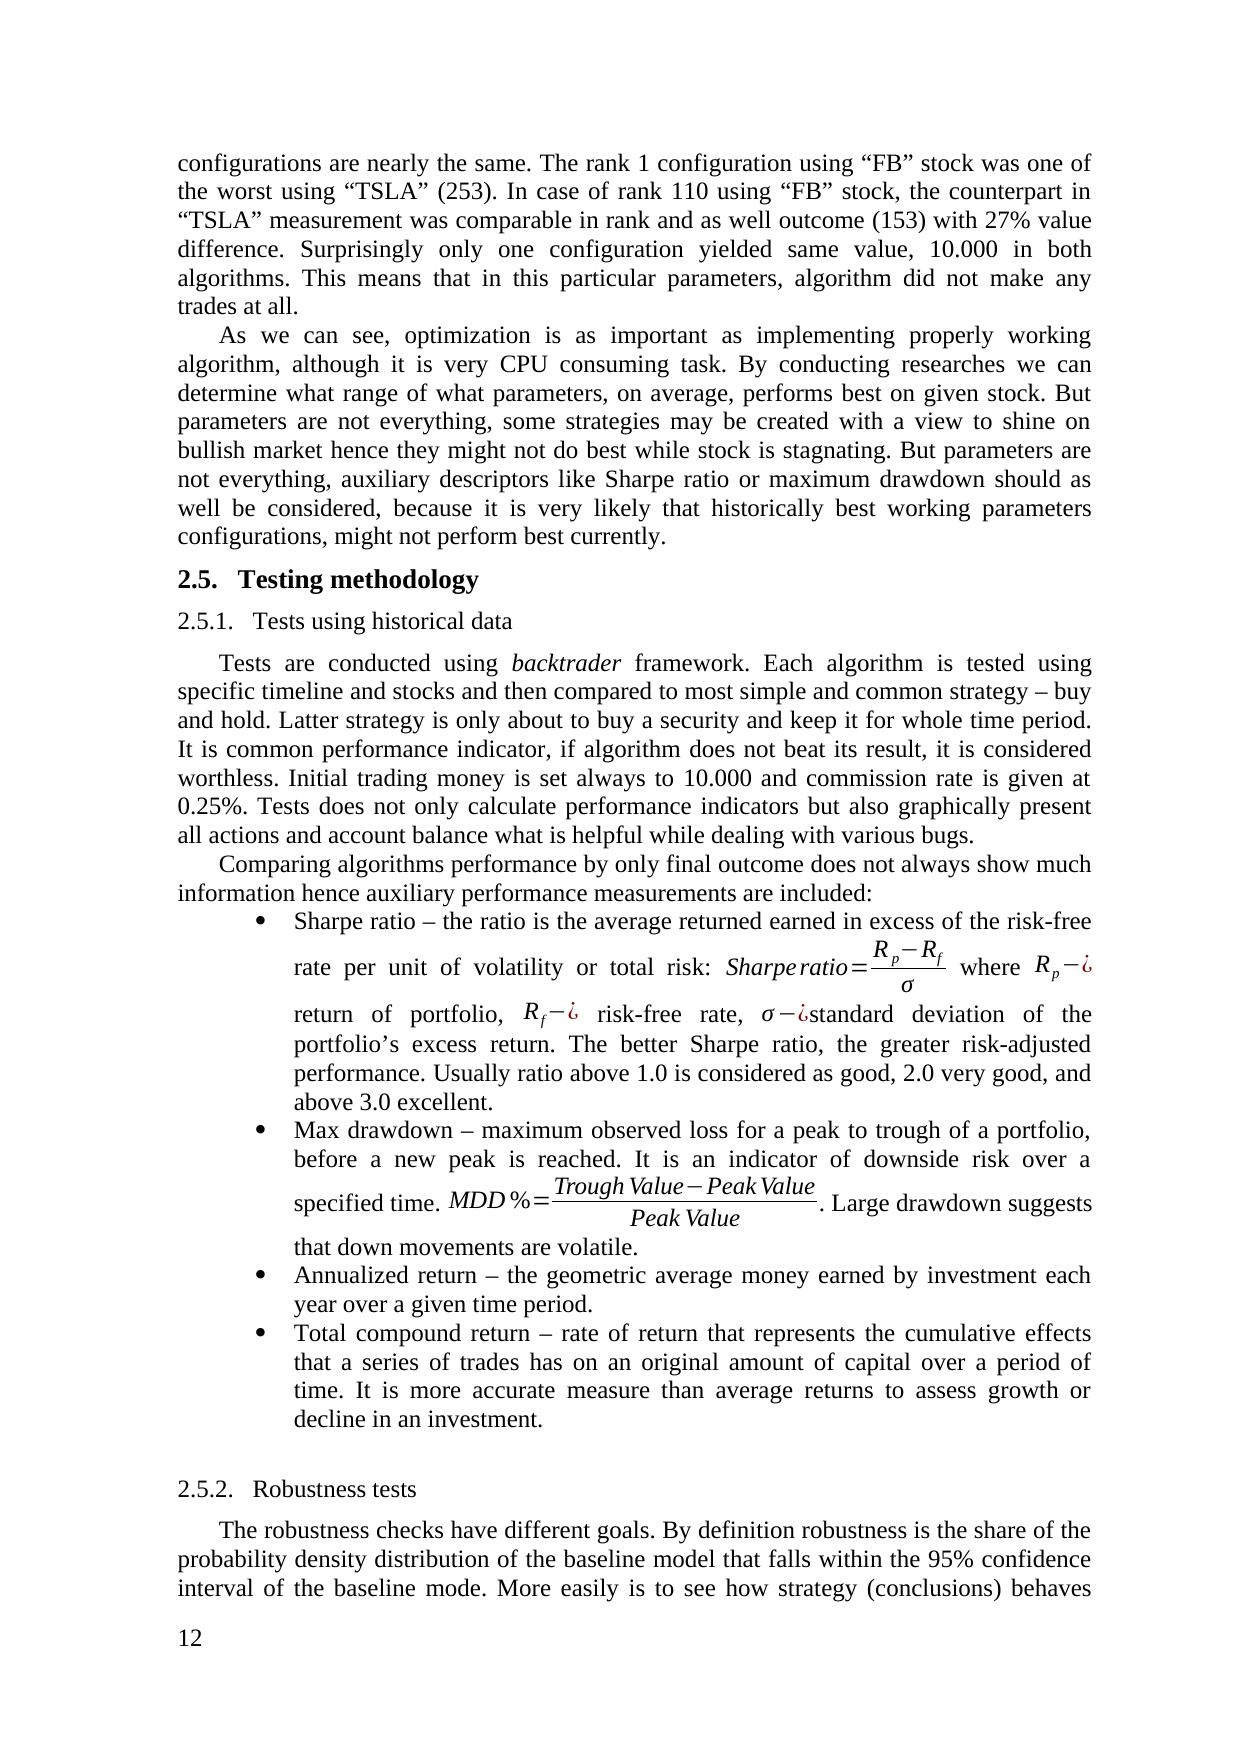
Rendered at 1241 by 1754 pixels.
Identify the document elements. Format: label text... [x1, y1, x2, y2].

subtitle Testing methodology [177, 563, 1092, 594]
subtitle Tests using historical data [177, 606, 1092, 635]
subtitle Robustness tests [177, 1474, 1092, 1503]
list Max drawdown – maximum observed loss for a peak to trough of a portfolio, before a new peak is reached. It is an indicator of downside risk over a specified time. . Large drawdown suggests that down movements are volatile. [256, 1115, 1092, 1261]
text Tests are conducted using backtrader framework. Each algorithm is tested using specific timeline and stocks and then compared to most simple and common strategy – buy and hold. Latter strategy is only about to buy a security and keep it for whole time period. It is common performance indicator, if algorithm does not beat its result, it is considered worthless. Initial trading money is set always to 10.000 and commission rate is given at 0.25%. Tests does not only calculate performance indicators but also graphically present all actions and account balance what is helpful while dealing with various bugs. [177, 648, 1092, 849]
text As we can see, optimization is as important as implementing properly working algorithm, although it is very CPU consuming task. By conducting researches we can determine what range of what parameters, on average, performs best on given stock. But parameters are not everything, some strategies may be created with a view to shine on bullish market hence they might not do best while stock is stagnating. But parameters are not everything, auxiliary descriptors like Sharpe ratio or maximum drawdown should as well be considered, because it is very likely that historically best working parameters configurations, might not perform best currently. [177, 320, 1092, 550]
text Comparing algorithms performance by only final outcome does not always show much information hence auxiliary performance measurements are included: [177, 849, 1092, 906]
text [177, 148, 1092, 320]
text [177, 1516, 1092, 1602]
list Total compound return – rate of return that represents the cumulative effects that a series of trades has on an original amount of capital over a period of time. It is more accurate measure than average returns to assess growth or decline in an investment. [256, 1318, 1092, 1433]
list Annualized return – the geometric average money earned by investment each year over a given time period. [256, 1261, 1092, 1318]
list Sharpe ratio – the ratio is the average returned earned in excess of the risk-free rate per unit of volatility or total risk: where return of portfolio, risk-free rate, standard deviation of the portfolio’s excess return. The better Sharpe ratio, the greater risk-adjusted performance. Usually ratio above 1.0 is considered as good, 2.0 very good, and above 3.0 excellent. [256, 906, 1092, 1115]
